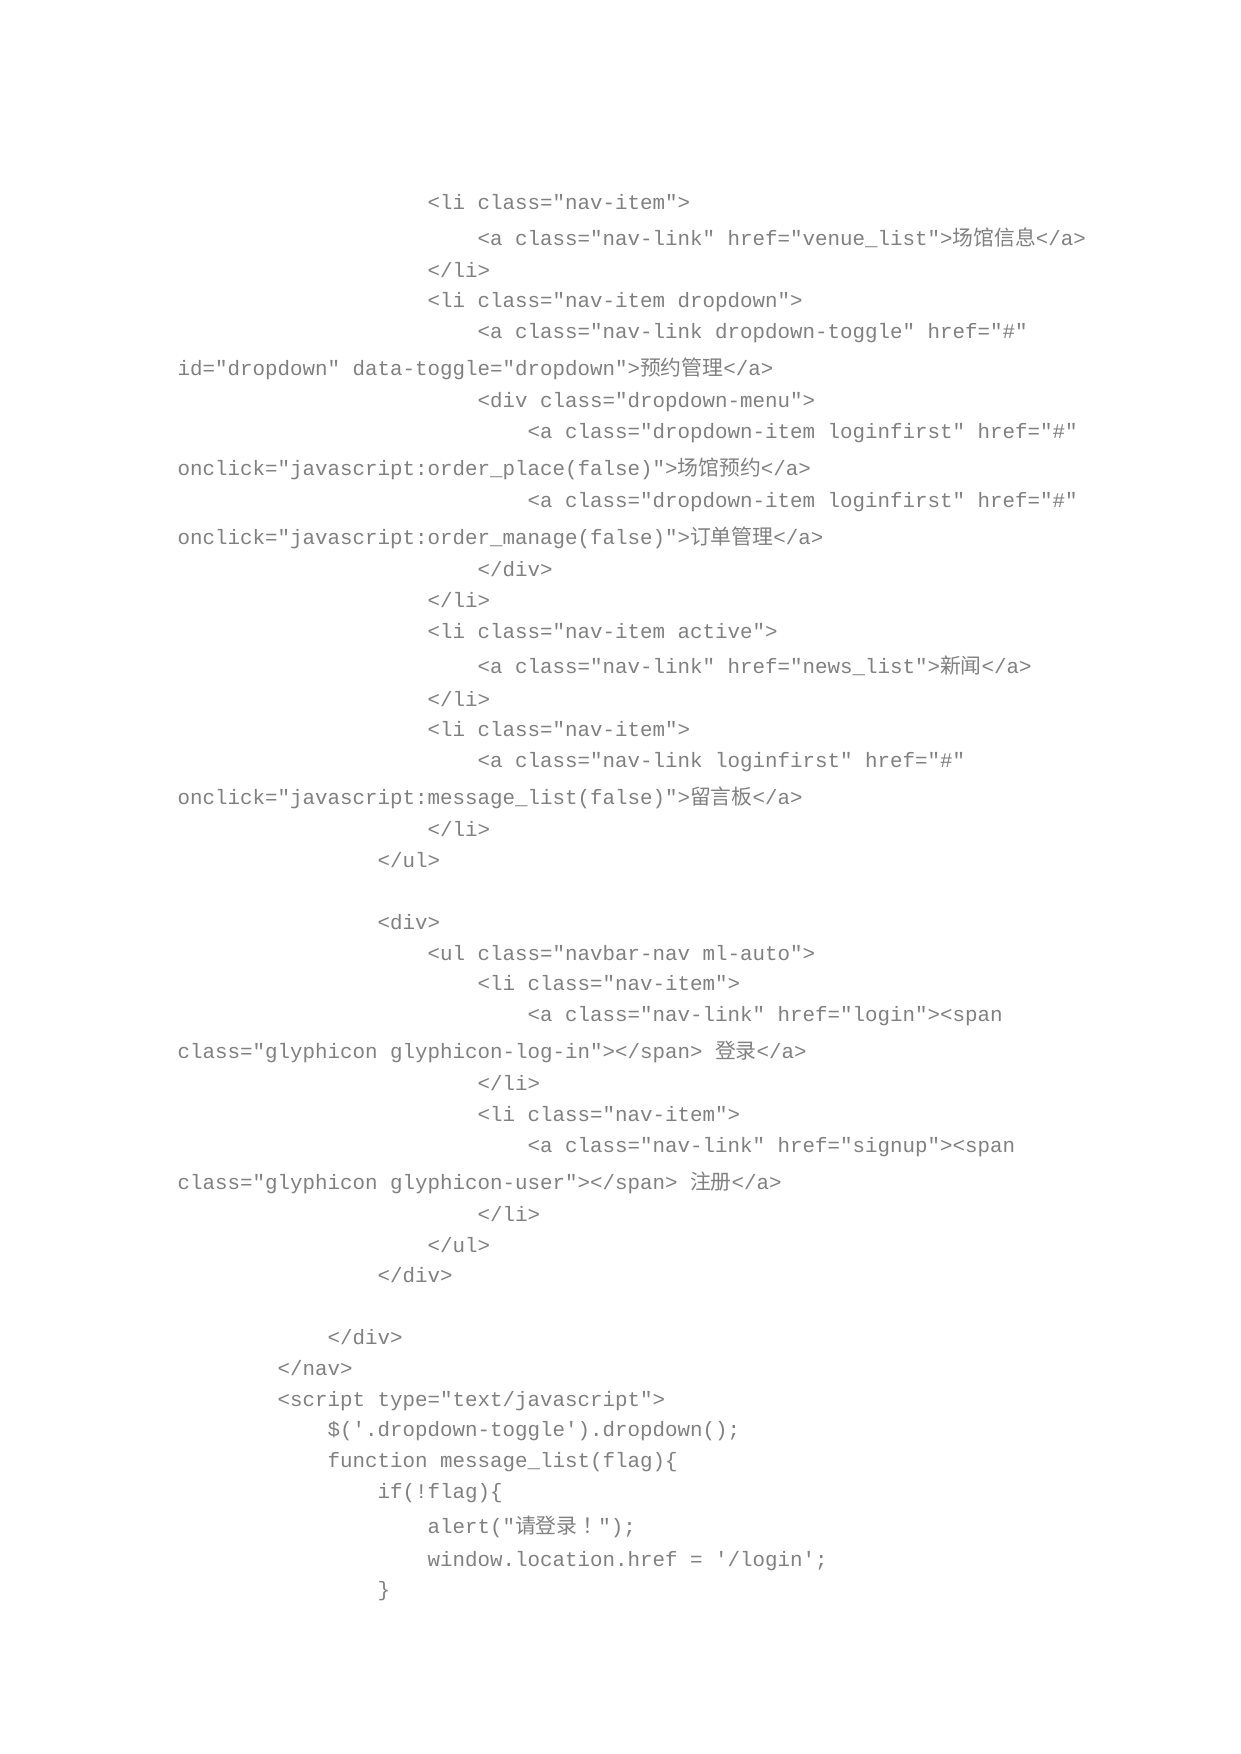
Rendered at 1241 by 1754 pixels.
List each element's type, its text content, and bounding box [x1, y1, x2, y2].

text </li> [177, 689, 1122, 712]
text <a class="nav-link" href="news_list">新闻</a> [177, 652, 1122, 680]
text </div> [177, 1327, 1122, 1351]
text <li class="nav-item dropdown"> [177, 291, 1122, 314]
text <li class="nav-item"> [177, 973, 1122, 997]
text window.location.href = '/login'; [177, 1549, 1122, 1572]
text <li class="nav-item"> [177, 192, 1122, 216]
text <a class="dropdown-item loginfirst" href="#" onclick="javascript:order_manage(false)">订单管理</a> [177, 490, 1122, 551]
text <div> [177, 912, 1122, 936]
text </div> [177, 1265, 1122, 1289]
text </nav> [177, 1358, 1122, 1382]
text $('.dropdown-toggle').dropdown(); [177, 1419, 1122, 1443]
text <script type="text/javascript"> [177, 1389, 1122, 1412]
text <li class="nav-item active"> [177, 621, 1122, 644]
text </li> [177, 1204, 1122, 1228]
text <a class="nav-link" href="venue_list">场馆信息</a> [177, 223, 1122, 251]
text <a class="nav-link dropdown-toggle" href="#" id="dropdown" data-toggle="dropdown">预约管理</a> [177, 321, 1122, 382]
text </li> [177, 1073, 1122, 1097]
text </li> [177, 819, 1122, 843]
text </li> [177, 590, 1122, 614]
text if(!flag){ [177, 1481, 1122, 1504]
text <li class="nav-item"> [177, 1104, 1122, 1128]
text </li> [177, 260, 1122, 283]
text </ul> [177, 1235, 1122, 1258]
text </div> [177, 559, 1122, 583]
text <div class="dropdown-menu"> [177, 390, 1122, 414]
text <a class="nav-link" href="signup"><span class="glyphicon glyphicon-user"></span> 注册</a> [177, 1135, 1122, 1195]
text alert("请登录！"); [177, 1512, 1122, 1540]
text <li class="nav-item"> [177, 719, 1122, 743]
text </ul> [177, 850, 1122, 874]
text } [177, 1579, 1122, 1603]
text <a class="nav-link loginfirst" href="#" onclick="javascript:message_list(false)">留言板</a> [177, 750, 1122, 811]
text <a class="dropdown-item loginfirst" href="#" onclick="javascript:order_place(false)">场馆预约</a> [177, 421, 1122, 482]
text function message_list(flag){ [177, 1450, 1122, 1474]
text <a class="nav-link" href="login"><span class="glyphicon glyphicon-log-in"></span> 登录</a> [177, 1004, 1122, 1065]
text <ul class="navbar-nav ml-auto"> [177, 943, 1122, 966]
